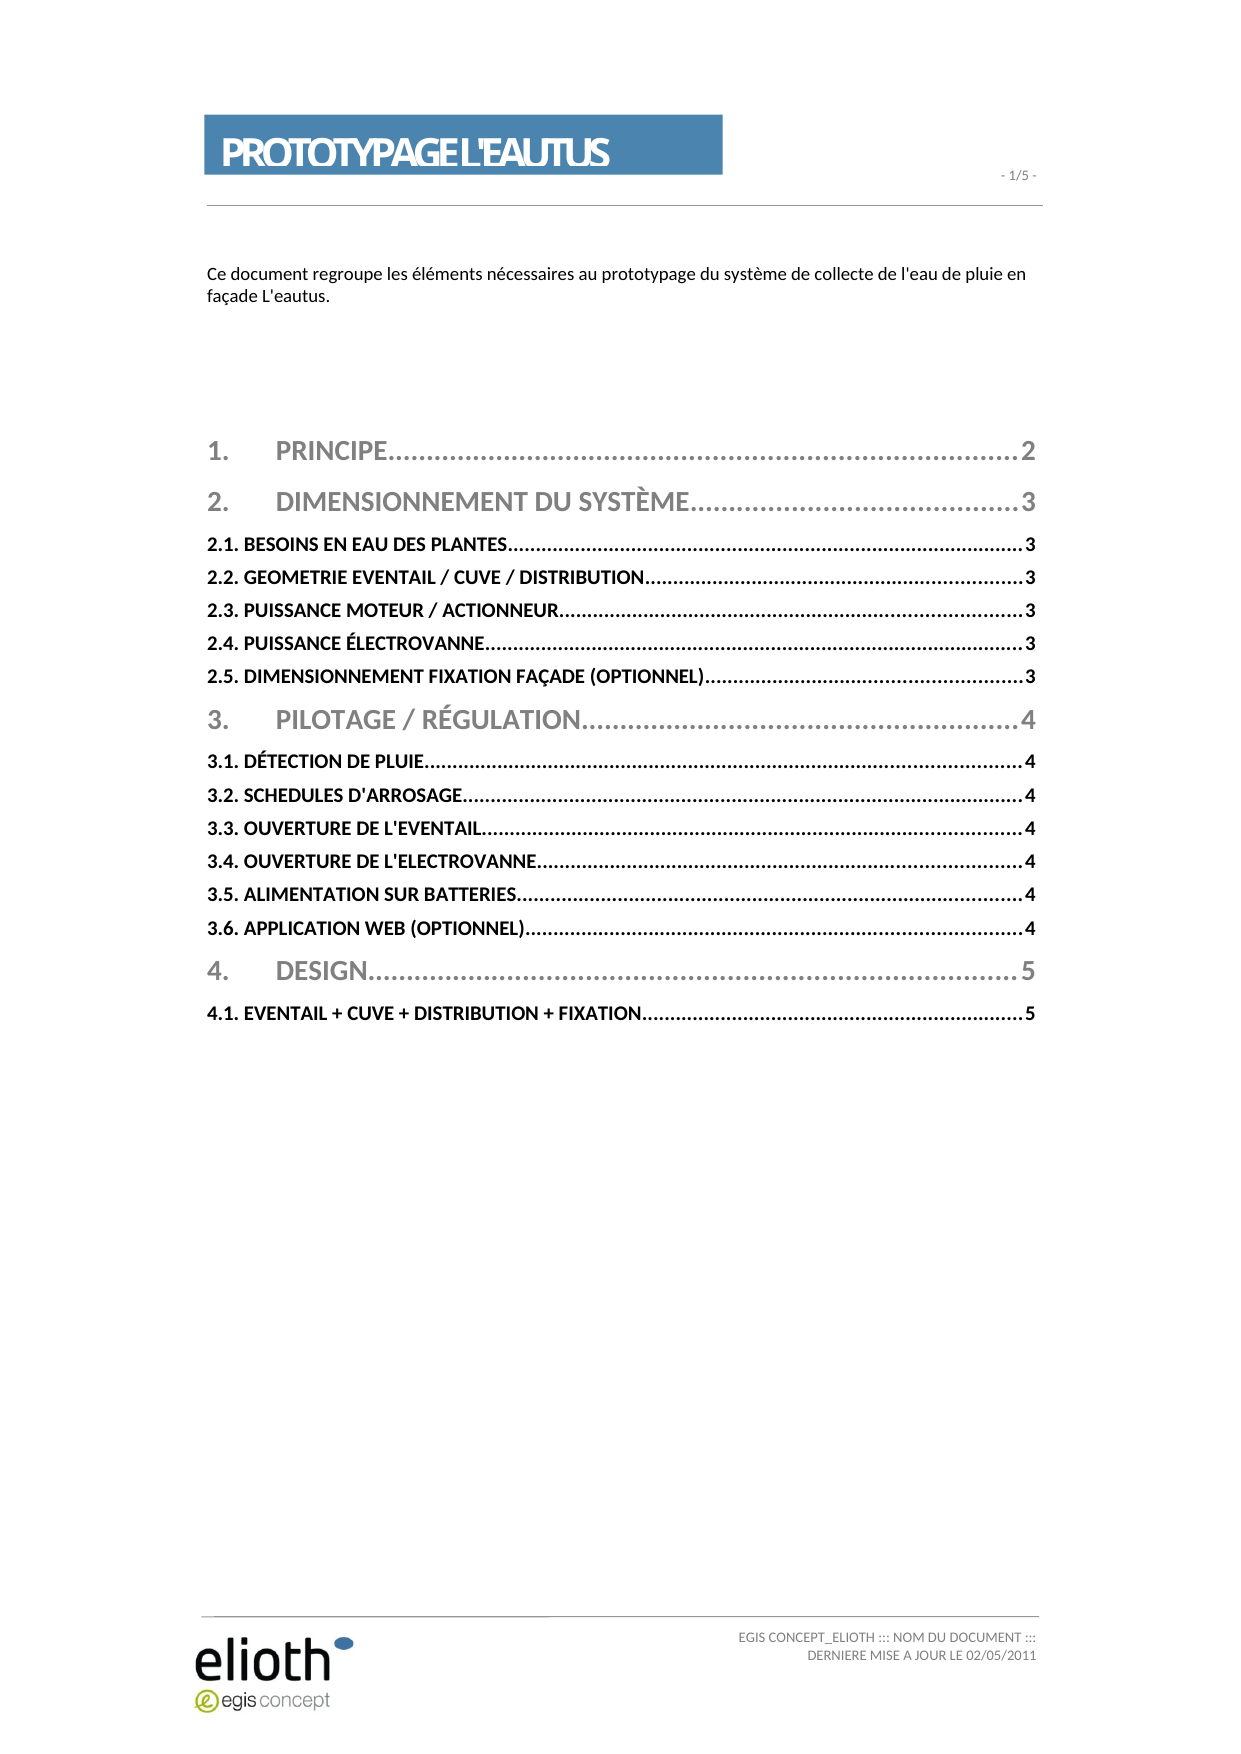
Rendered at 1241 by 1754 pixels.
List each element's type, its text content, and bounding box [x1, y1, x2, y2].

text Ce document regroupe les éléments nécessaires au prototypage du système de collecte de l'eau de pluie en façade L'eautus. [207, 262, 1036, 308]
picture [193, 1635, 355, 1718]
